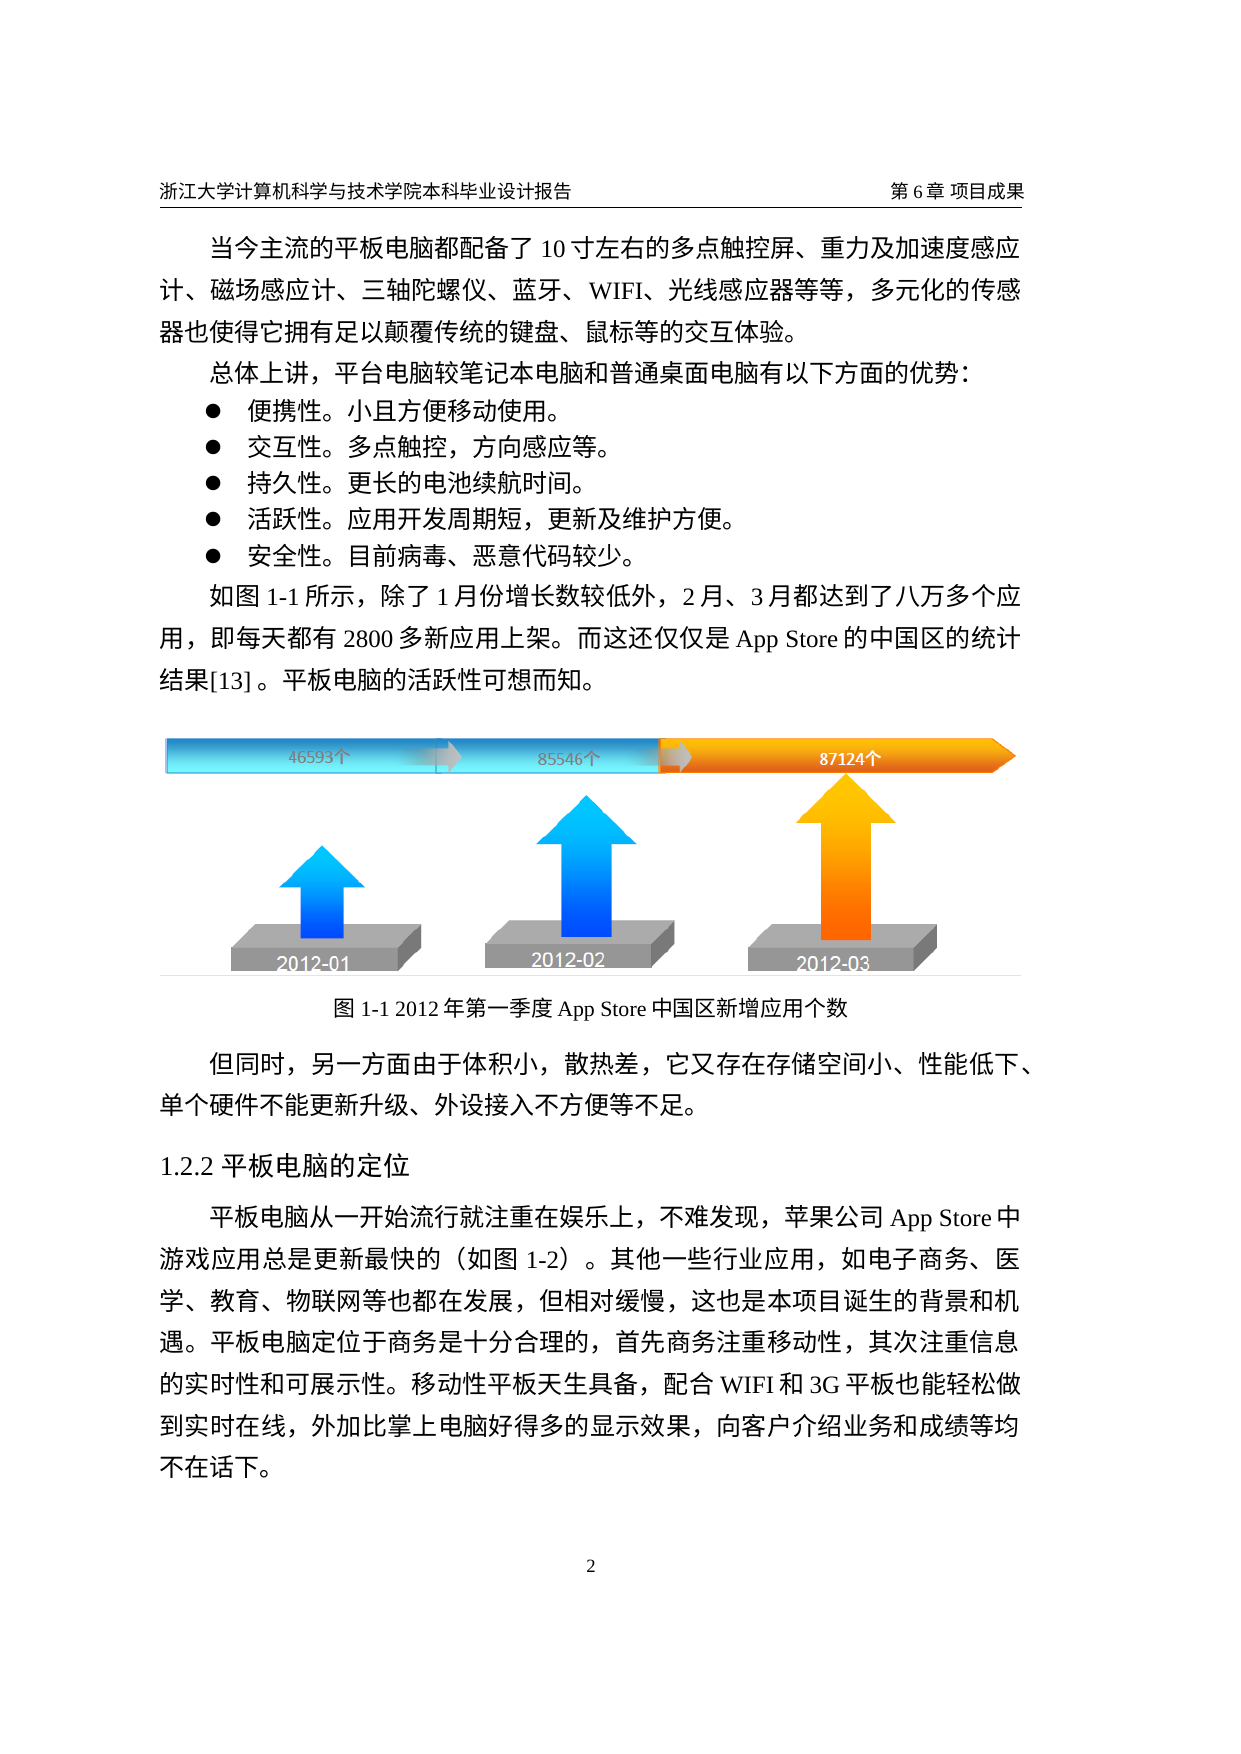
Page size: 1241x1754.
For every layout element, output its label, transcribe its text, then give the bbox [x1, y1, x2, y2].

text 如图 1-1所示，除了1月份增长数较低外，2月、3月都达到了八万多个应用，即每天都有2800多新应用上架。而这还仅仅是App Store的中国区的统计结果[13] 。平板电脑的活跃性可想而知。 [159, 572, 1022, 697]
list 交互性。多点触控，方向感应等。 [204, 427, 1022, 464]
text 平板电脑的定位 [159, 1148, 1022, 1181]
text 平板电脑从一开始流行就注重在娱乐上，不难发现，苹果公司App Store中游戏应用总是更新最快的（如图 1-2）。其他一些行业应用，如电子商务、医学、教育、物联网等也都在发展，但相对缓慢，这也是本项目诞生的背景和机遇。平板电脑定位于商务是十分合理的，首先商务注重移动性，其次注重信息的实时性和可展示性。移动性平板天生具备，配合WIFI和3G平板也能轻松做到实时在线，外加比掌上电脑好得多的显示效果，向客户介绍业务和成绩等均不在话下。 [159, 1193, 1022, 1485]
picture [160, 697, 1022, 976]
text 但同时，另一方面由于体积小，散热差，它又存在存储空间小、性能低下、单个硬件不能更新升级、外设接入不方便等不足。 [159, 1040, 1022, 1123]
text 图 1-1 2012年第一季度App Store中国区新增应用个数 [159, 991, 1022, 1023]
list 便携性。小且方便移动使用。 [204, 391, 1022, 427]
text 当今主流的平板电脑都配备了10寸左右的多点触控屏、重力及加速度感应计、磁场感应计、三轴陀螺仪、蓝牙、WIFI、光线感应器等等，多元化的传感器也使得它拥有足以颠覆传统的键盘、鼠标等的交互体验。 [159, 224, 1022, 349]
text 总体上讲，平台电脑较笔记本电脑和普通桌面电脑有以下方面的优势： [159, 349, 1022, 391]
list 持久性。更长的电池续航时间。 [204, 464, 1022, 500]
list 安全性。目前病毒、恶意代码较少。 [204, 536, 1022, 572]
list 活跃性。应用开发周期短，更新及维护方便。 [204, 500, 1022, 536]
